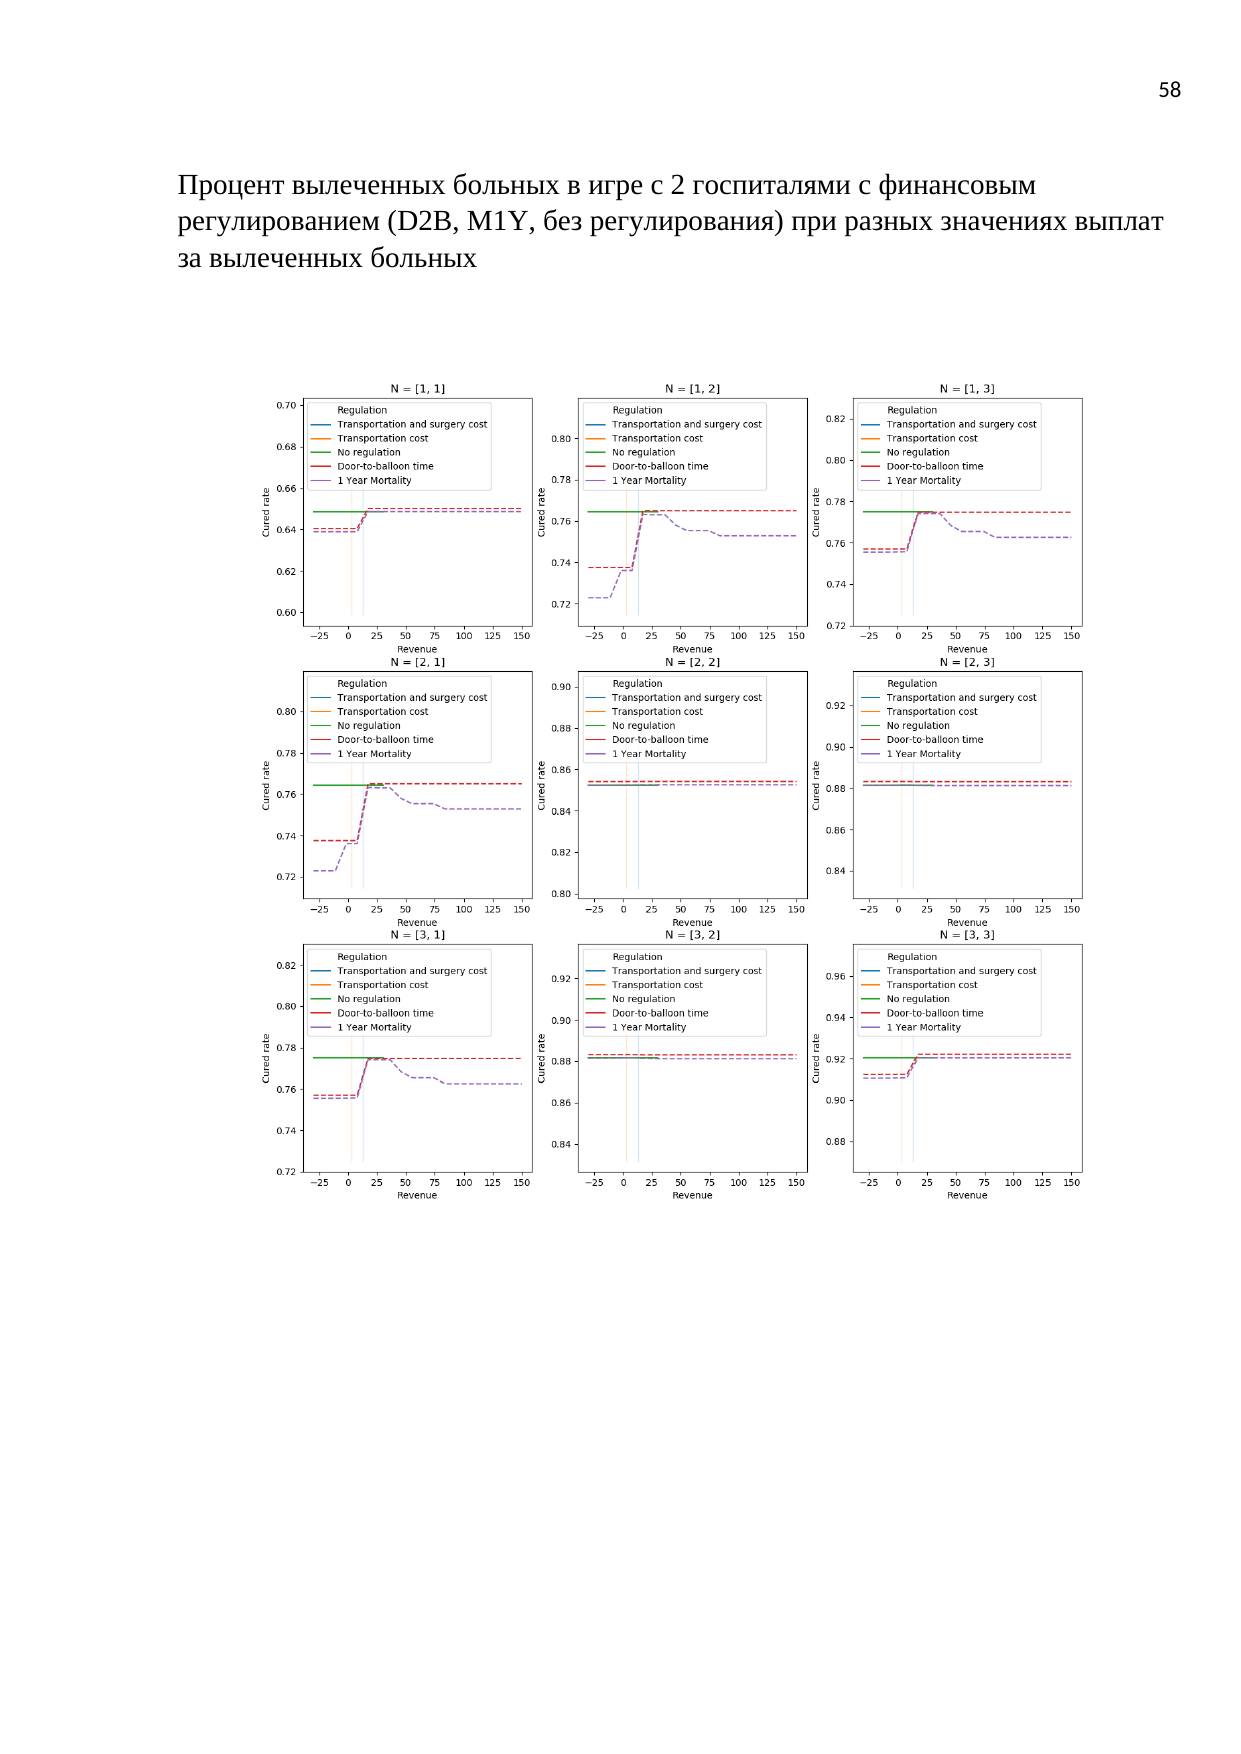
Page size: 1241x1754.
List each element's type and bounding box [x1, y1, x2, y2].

text [177, 131, 1175, 277]
picture [177, 277, 1182, 1282]
